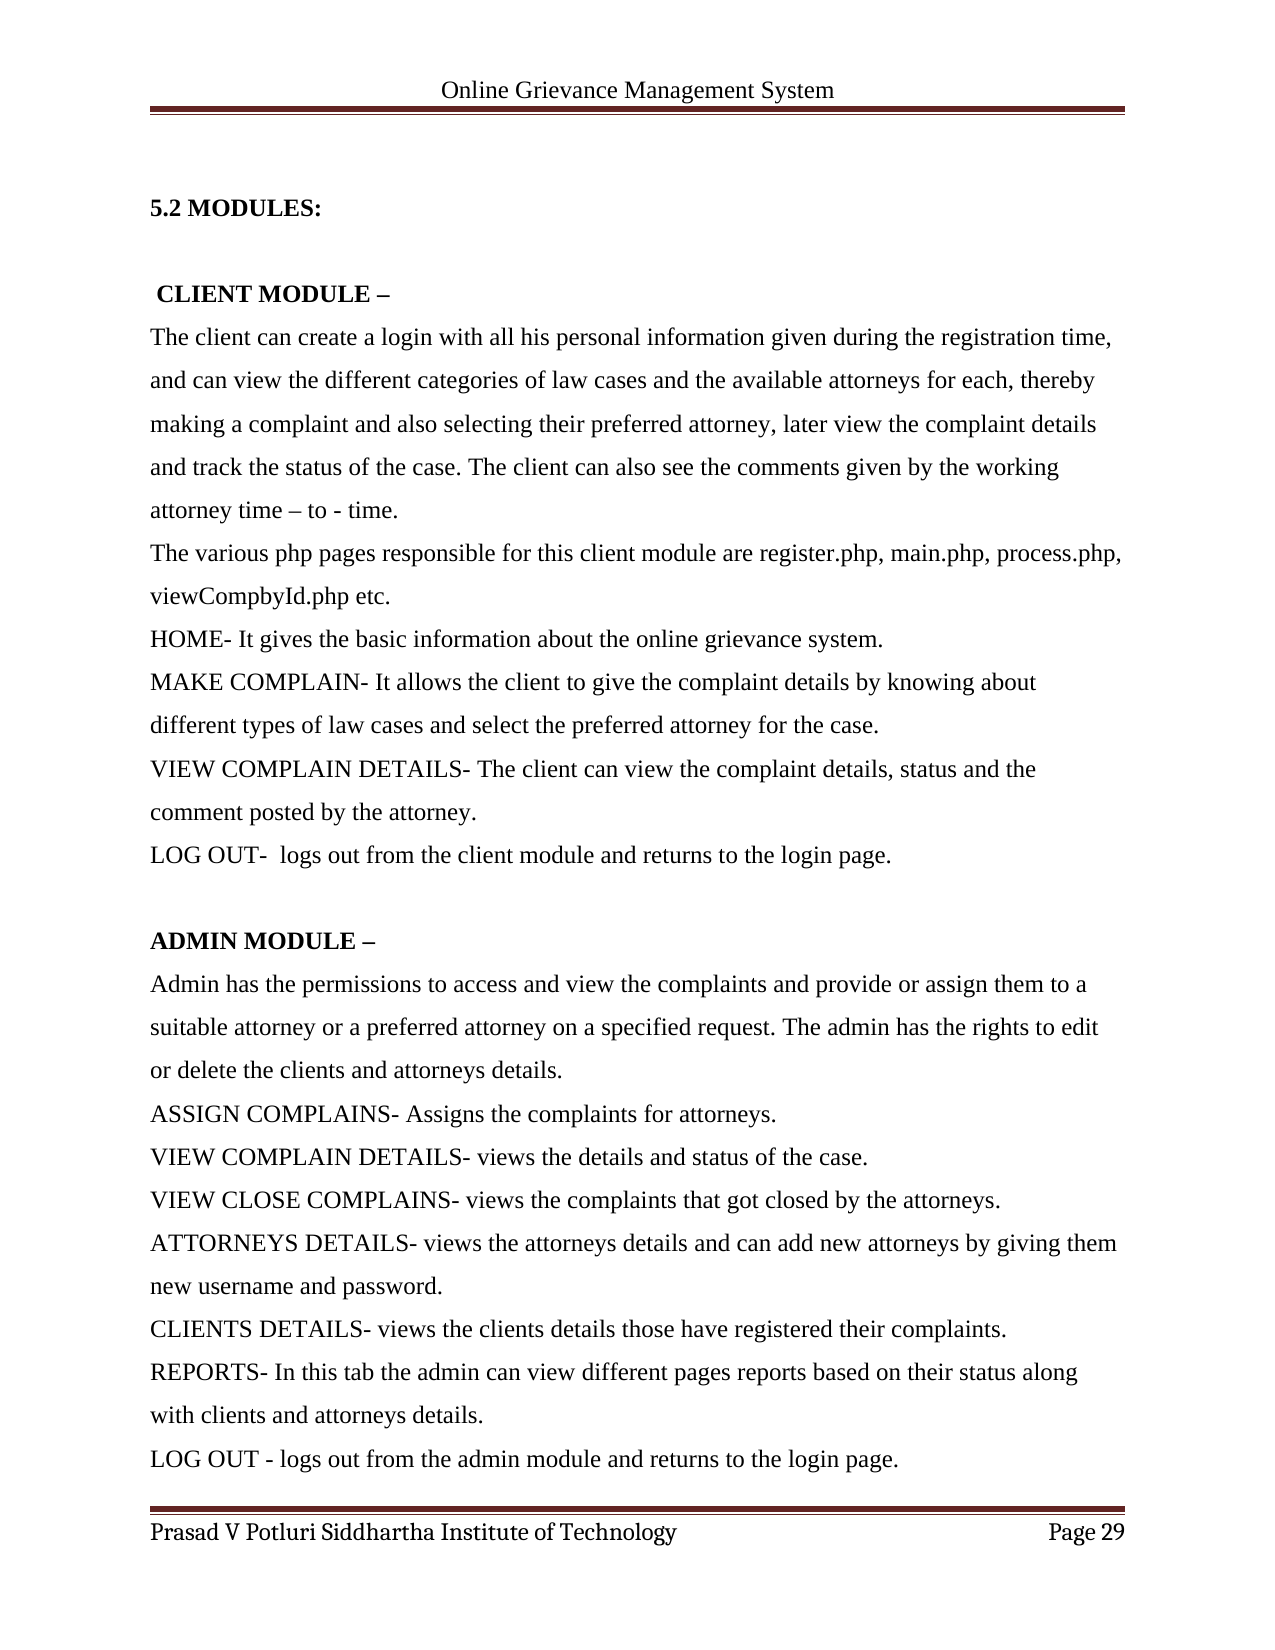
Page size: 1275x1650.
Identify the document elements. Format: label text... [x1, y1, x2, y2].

text The client can create a login with all his personal information given during the registration time, and can view the different categories of law cases and the available attorneys for each, thereby making a complaint and also selecting their preferred attorney, later view the complaint details and track the status of the case. The client can also see the comments given by the working attorney time – to - time. [150, 322, 1125, 524]
text ATTORNEYS DETAILS- views the attorneys details and can add new attorneys by giving them new username and password. [150, 1228, 1125, 1300]
text MAKE COMPLAIN- It allows the client to give the complaint details by knowing about different types of law cases and select the preferred attorney for the case. [150, 667, 1125, 739]
text VIEW CLOSE COMPLAINS- views the complaints that got closed by the attorneys. [150, 1185, 1125, 1214]
text The various php pages responsible for this client module are register.php, main.php, process.php, viewCompbyId.php etc. [150, 538, 1125, 610]
text VIEW COMPLAIN DETAILS- views the details and status of the case. [150, 1142, 1125, 1171]
text LOG OUT - logs out from the admin module and returns to the login page. [150, 1444, 1125, 1472]
text CLIENT MODULE – [150, 279, 1125, 308]
text REPORTS- In this tab the admin can view different pages reports based on their status along with clients and attorneys details. [150, 1357, 1125, 1429]
text CLIENTS DETAILS- views the clients details those have registered their complaints. [150, 1314, 1125, 1343]
text HOME- It gives the basic information about the online grievance system. [150, 624, 1125, 653]
text 5.2 MODULES: [150, 193, 1125, 222]
text ADMIN MODULE – [150, 926, 1125, 955]
text Admin has the permissions to access and view the complaints and provide or assign them to a suitable attorney or a preferred attorney on a specified request. The admin has the rights to edit or delete the clients and attorneys details. [150, 969, 1125, 1084]
text ASSIGN COMPLAINS- Assigns the complaints for attorneys. [150, 1099, 1125, 1127]
text LOG OUT- logs out from the client module and returns to the login page. [150, 840, 1125, 869]
text VIEW COMPLAIN DETAILS- The client can view the complaint details, status and the comment posted by the attorney. [150, 754, 1125, 826]
